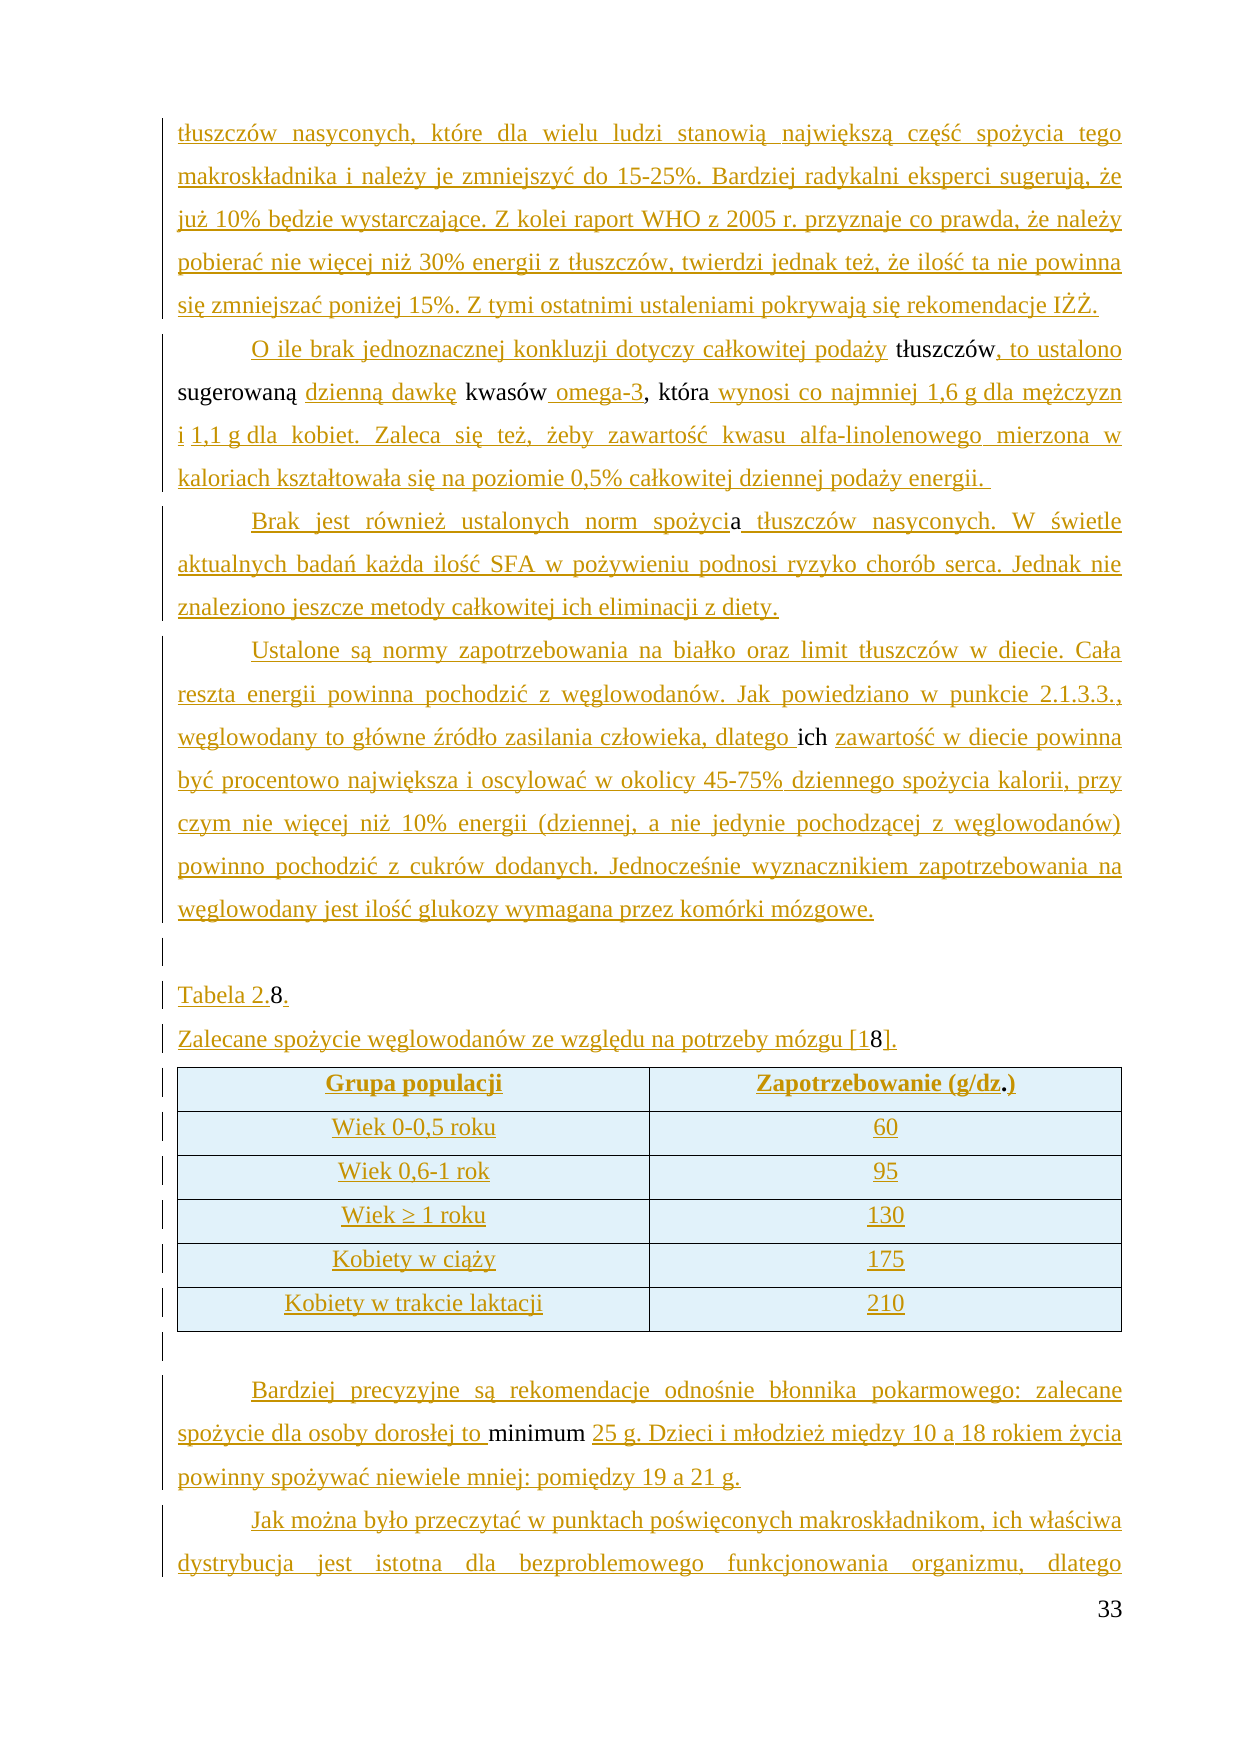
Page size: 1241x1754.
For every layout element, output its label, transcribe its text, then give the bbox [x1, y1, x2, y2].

text ich [177, 877, 1122, 923]
text ich [177, 636, 1122, 790]
text a [177, 575, 1122, 621]
text minimum [177, 1375, 1122, 1490]
text ów [177, 118, 1122, 186]
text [177, 1505, 1122, 1573]
text ów [177, 231, 1122, 272]
text ów [177, 187, 1122, 229]
text ów [177, 273, 1122, 319]
text 8 [177, 981, 1122, 1009]
text ich [177, 791, 1122, 876]
text tłuszczówsugerowaną kwasów, która [177, 334, 1122, 492]
text 8 [177, 1024, 1122, 1052]
text a [177, 506, 1122, 574]
